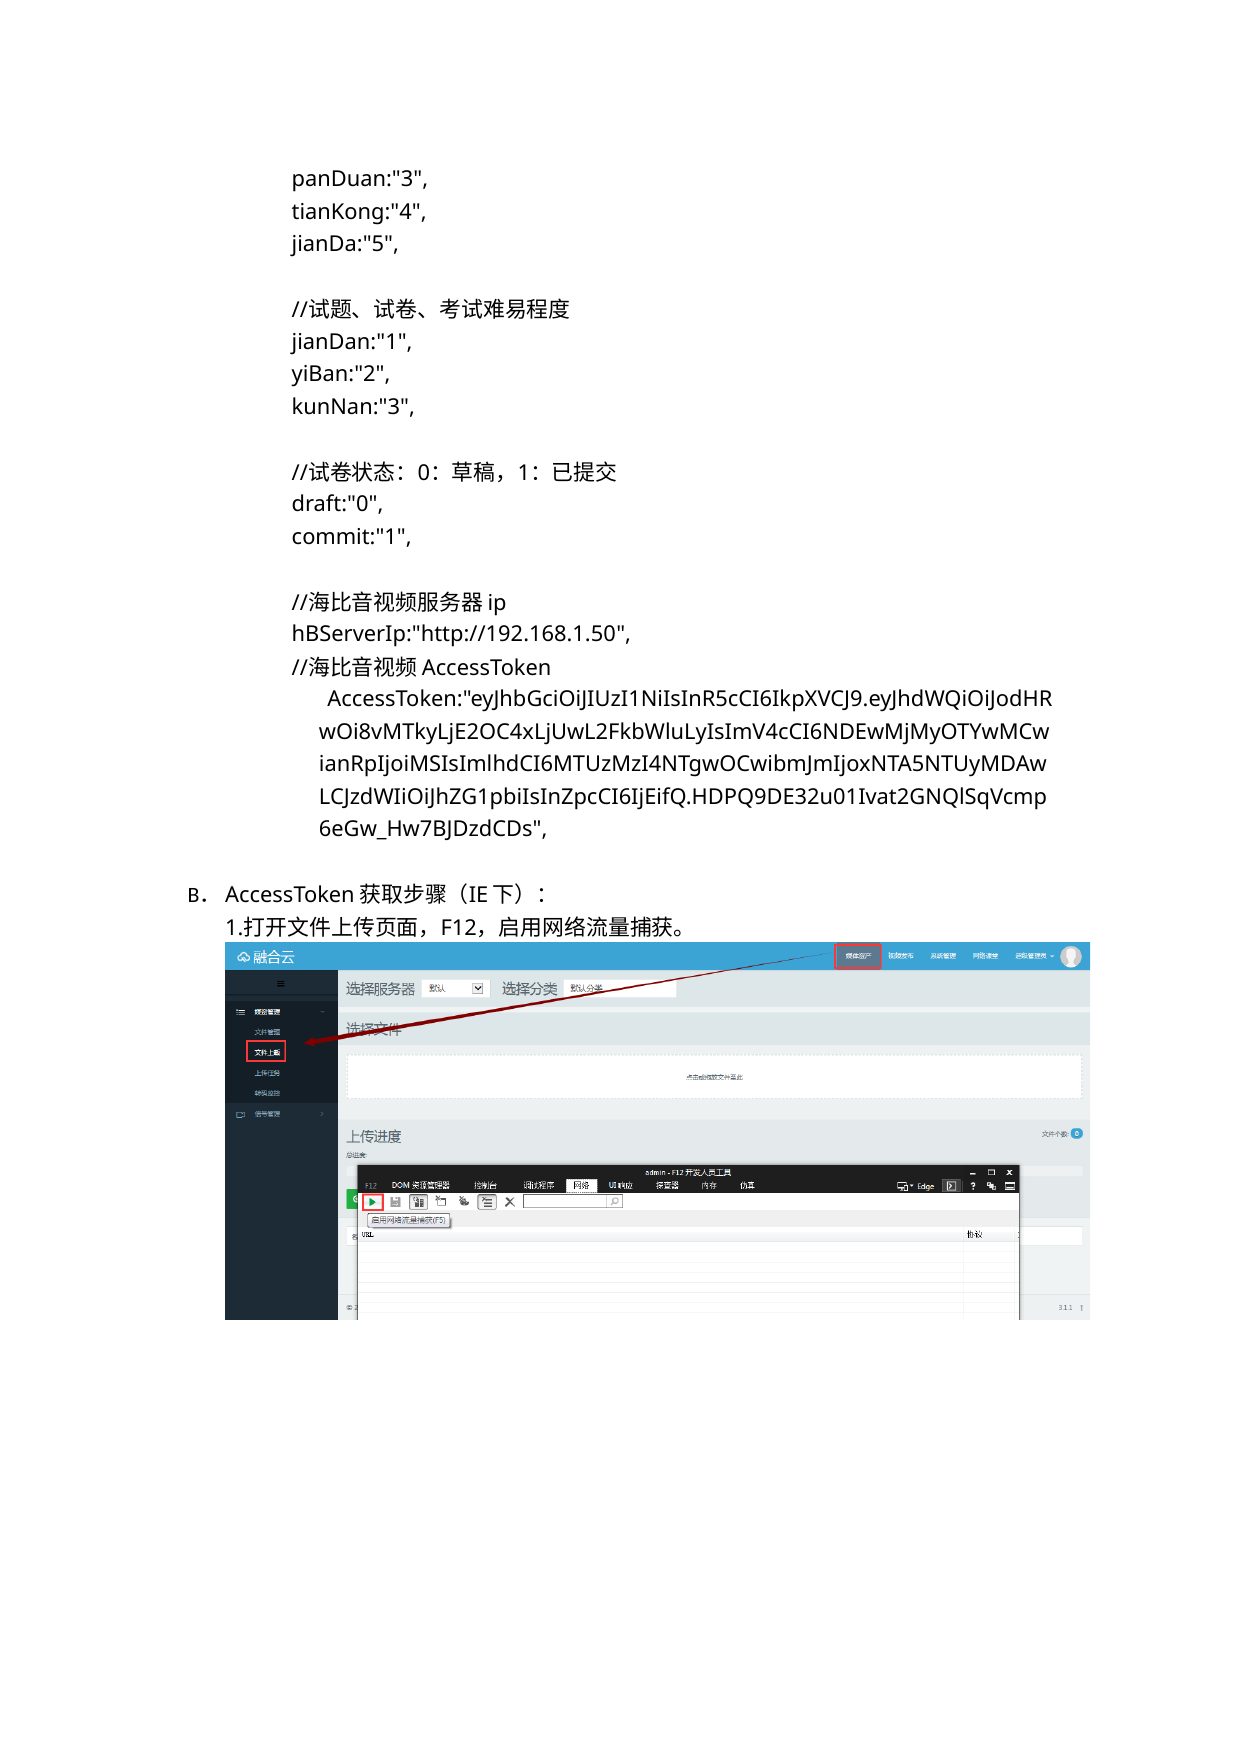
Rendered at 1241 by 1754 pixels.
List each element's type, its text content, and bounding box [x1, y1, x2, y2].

text hBServerIp:"http://192.168.1.50", [225, 617, 1053, 649]
text commit:"1", [225, 519, 1053, 552]
text tianKong:"4", [225, 194, 1053, 227]
text jianDa:"5", [225, 227, 1053, 259]
text //试卷状态：0：草稿，1：已提交 [225, 454, 1053, 487]
text //海比音视频AccessToken [225, 649, 1053, 682]
text kunNan:"3", [225, 389, 1053, 422]
picture [225, 942, 1091, 1320]
text //试题、试卷、考试难易程度 [225, 292, 1053, 324]
text //海比音视频服务器ip [225, 584, 1053, 617]
text draft:"0", [225, 487, 1053, 519]
text panDuan:"3", [225, 162, 1053, 194]
text jianDan:"1", [225, 324, 1053, 357]
text yiBan:"2", [225, 357, 1053, 389]
text AccessToken:"eyJhbGciOiJIUzI1NiIsInR5cCI6IkpXVCJ9.eyJhdWQiOiJodHRwOi8vMTkyLjE2OC4xLjUwL2FkbWluLyIsImV4cCI6NDEwMjMyOTYwMCwianRpIjoiMSIsImlhdCI6MTUzMzI4NTgwOCwibmJmIjoxNTA5NTUyMDAwLCJzdWIiOiJhZG1pbiIsInZpcCI6IjEifQ.HDPQ9DE32u01Ivat2GNQlSqVcmp6eGw_Hw7BJDzdCDs", [319, 682, 1053, 844]
